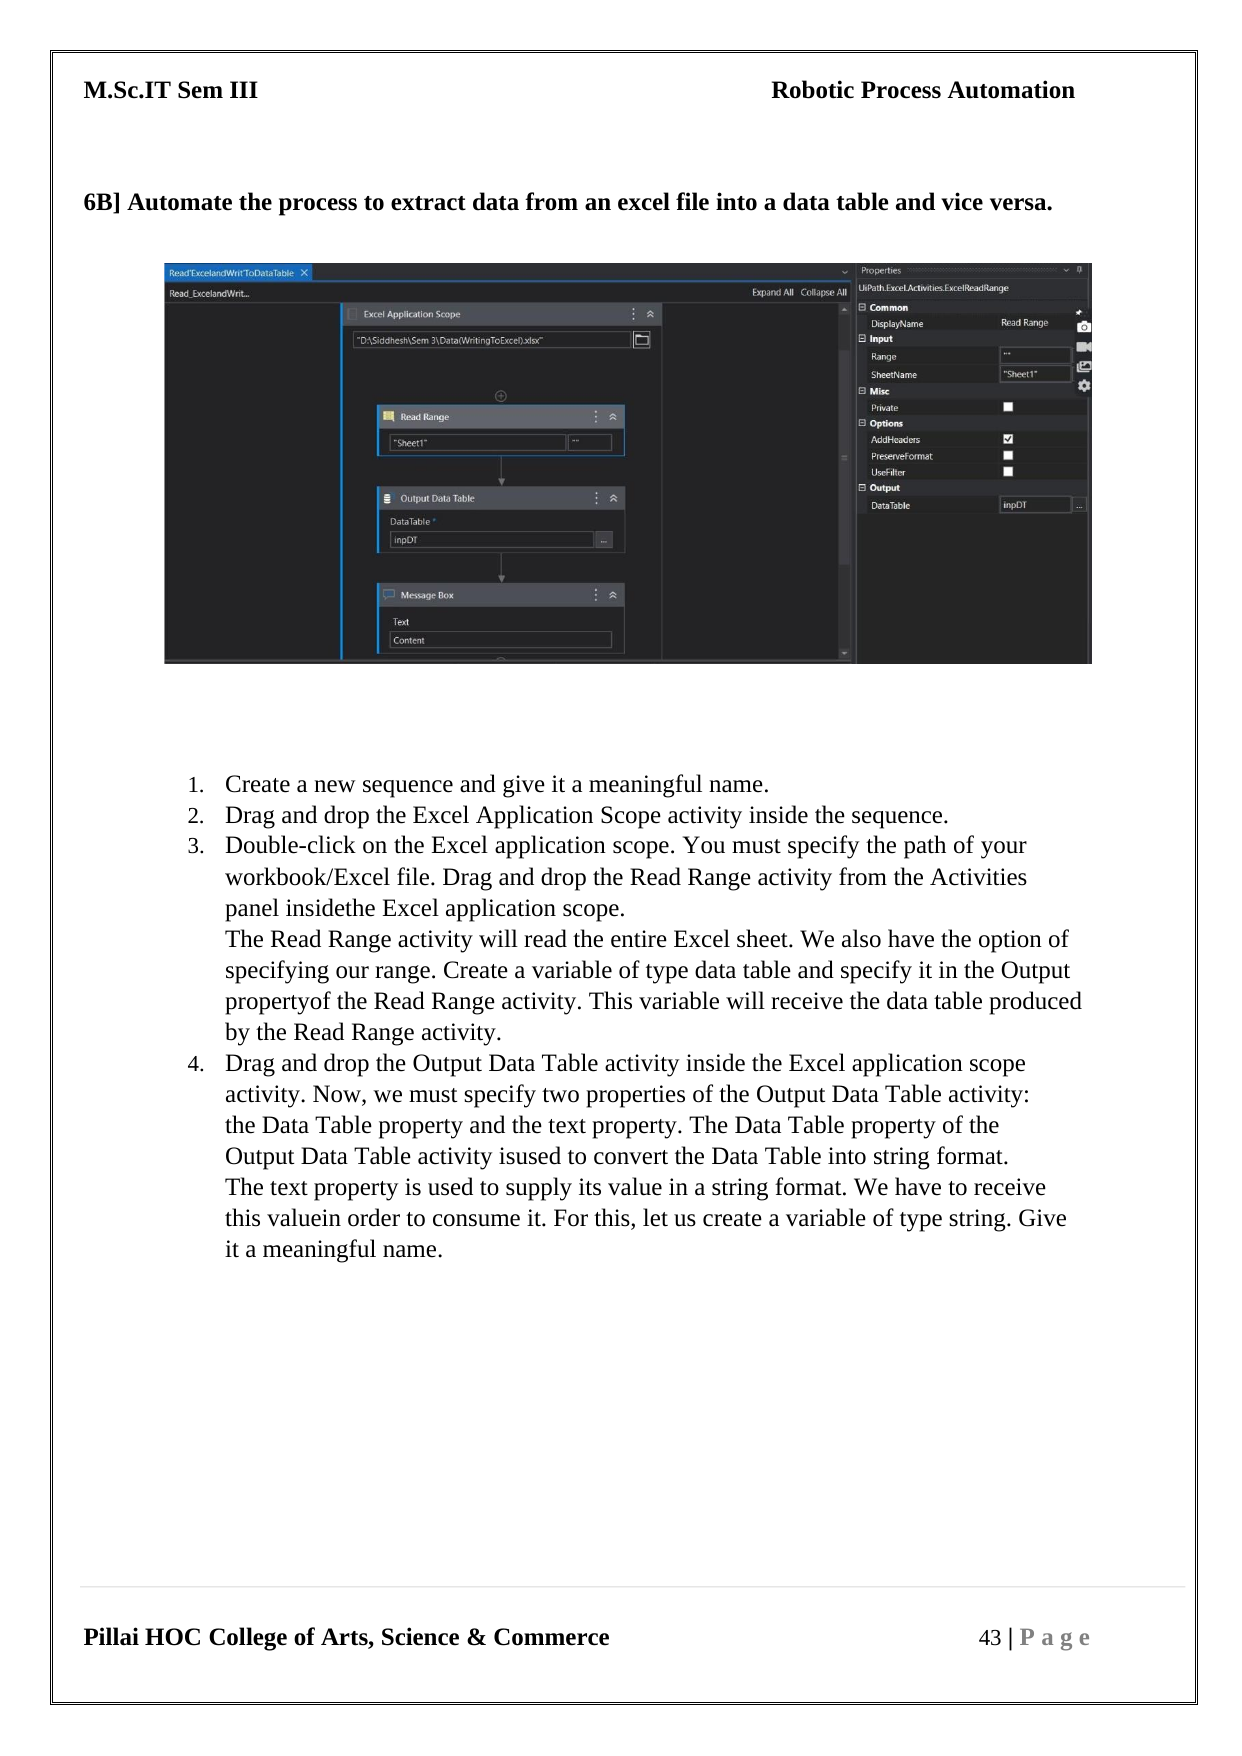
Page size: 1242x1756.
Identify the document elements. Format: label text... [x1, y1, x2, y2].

list Drag and drop the Output Data Table activity inside the Excel application scope activity. Now, we must specify two properties of the Output Data Table activity: the Data Table property and the text property. The Data Table property of the Output Data Table activity isused to convert the Data Table into string format. [187, 1048, 1047, 1170]
list Create a new sequence and give it a meaningful name. [187, 769, 1195, 797]
picture [164, 263, 1092, 664]
list Drag and drop the Excel Application Scope activity inside the sequence. [187, 800, 1195, 828]
list Double-click on the Excel application scope. You must specify the path of your workbook/Excel file. Drag and drop the Read Range activity from the Activities panel insidethe Excel application scope. [187, 831, 1028, 921]
subtitle 6B] Automate the process to extract data from an excel file into a data table and vice versa. [83, 187, 1195, 216]
text The Read Range activity will read the entire Excel sheet. We also have the option of specifying our range. Create a variable of type data table and specify it in the Output propertyof the Read Range activity. This variable will receive the data table produced by the Read Range activity. [225, 924, 1084, 1046]
text The text property is used to supply its value in a string format. We have to receive this valuein order to consume it. For this, let us create a variable of type string. Give it a meaningful name. [225, 1172, 1069, 1263]
